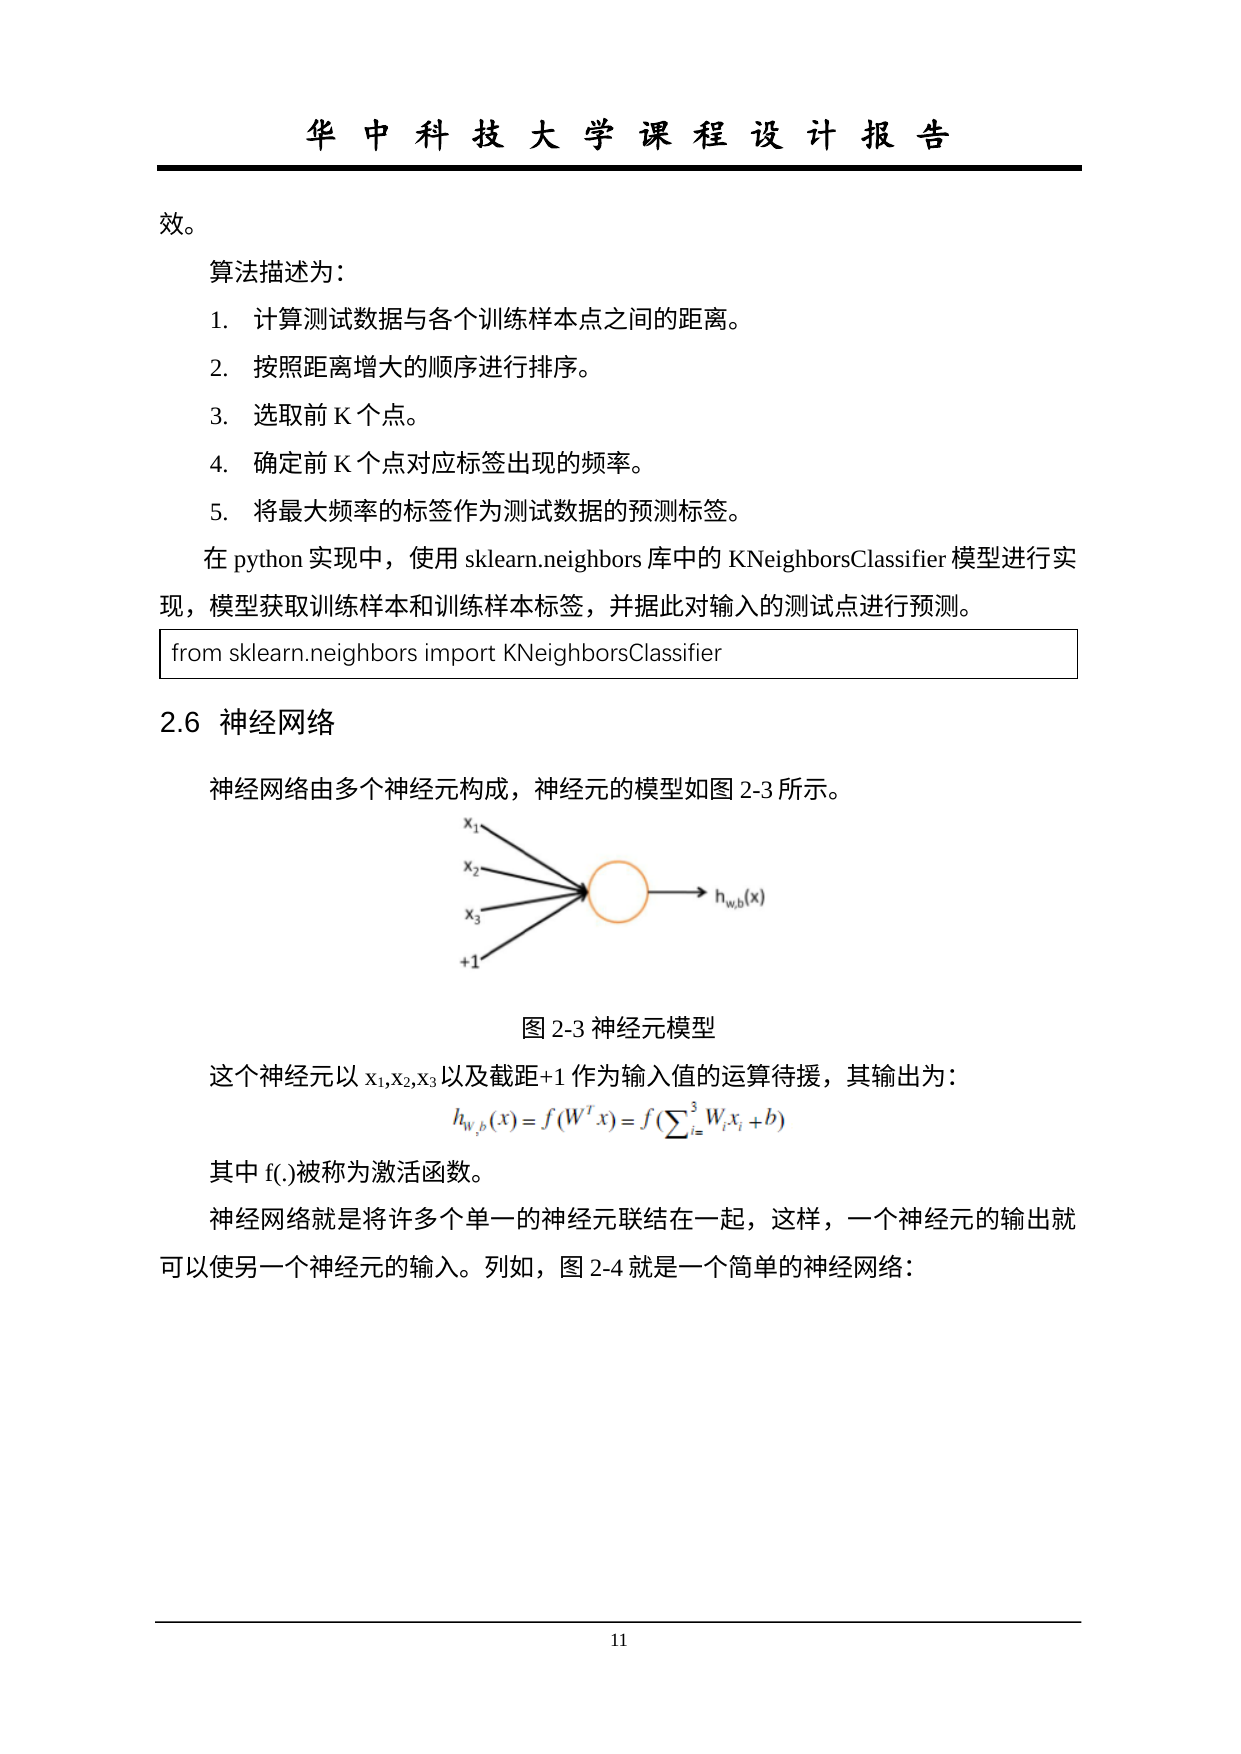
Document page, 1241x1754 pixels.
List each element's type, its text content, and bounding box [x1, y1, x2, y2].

list 将最大频率的标签作为测试数据的预测标签。 [209, 485, 1078, 533]
picture [456, 811, 782, 980]
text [159, 198, 1078, 246]
text 神经网络就是将许多个单一的神经元联结在一起，这样，一个神经元的输出就可以使另一个神经元的输入。列如，图2-4就是一个简单的神经网络： [159, 1194, 1078, 1290]
list 确定前K个点对应标签出现的频率。 [209, 437, 1078, 485]
text 其中f(.)被称为激活函数。 [159, 1146, 1078, 1194]
list 按照距离增大的顺序进行排序。 [209, 342, 1078, 390]
text 图2-3 神经元模型 [159, 1003, 1078, 1051]
table_header from sklearn.neighbors import KNeighborsClassifier [161, 630, 1077, 678]
text 神经网络由多个神经元构成，神经元的模型如图2-3所示。 [159, 764, 1078, 812]
text 算法描述为： [159, 246, 1078, 294]
list 选取前K个点。 [209, 390, 1078, 437]
text 这个神经元以x1,x2,x3以及截距+1作为输入值的运算待援，其输出为： [159, 1051, 1078, 1099]
picture [445, 1098, 793, 1140]
text 在python实现中，使用sklearn.neighbors库中的KNeighborsClassifier模型进行实现，模型获取训练样本和训练样本标签，并据此对输入的测试点进行预测。 [159, 533, 1078, 629]
list 计算测试数据与各个训练样本点之间的距离。 [209, 294, 1078, 342]
subtitle 神经网络 [159, 704, 1053, 739]
